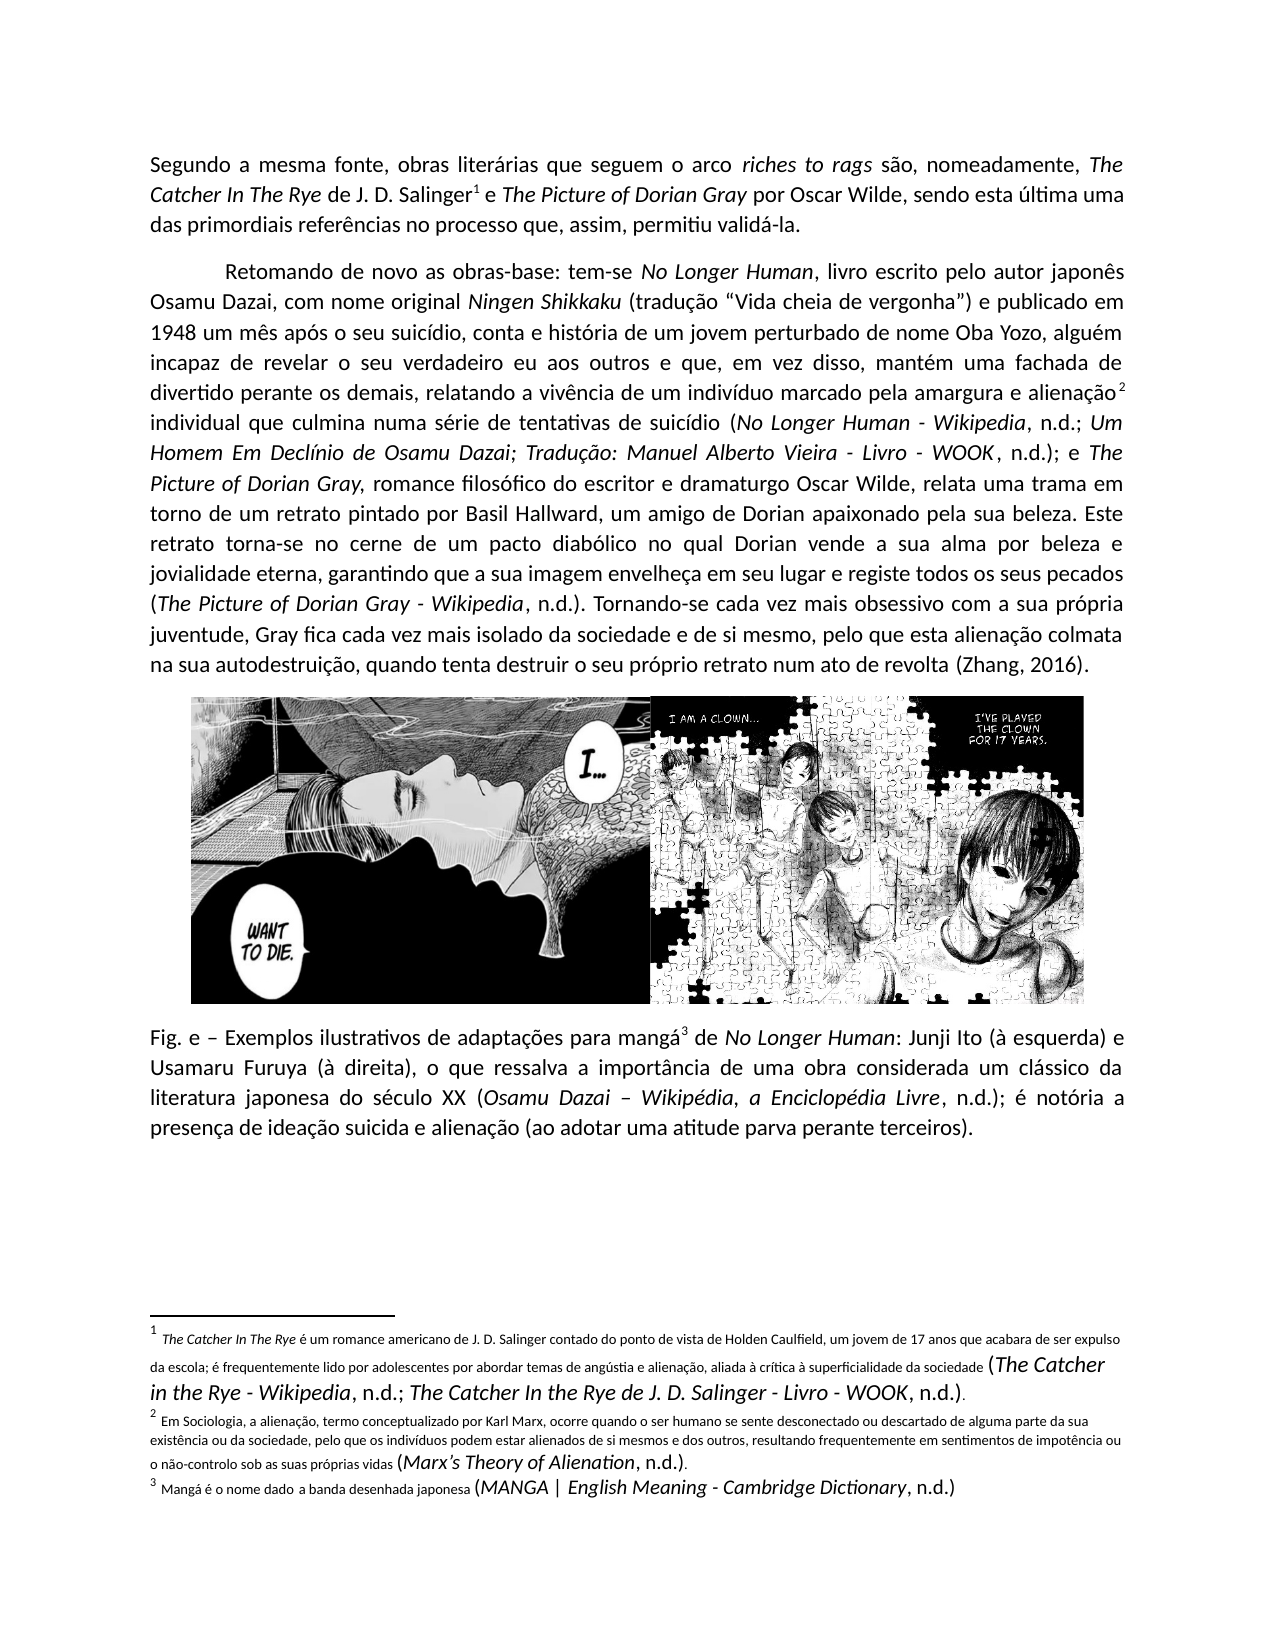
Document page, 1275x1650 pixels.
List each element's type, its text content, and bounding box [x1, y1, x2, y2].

text Retomando de novo as obras-base: tem-se No Longer Human, livro escrito pelo autor japonês Osamu Dazai, com nome original Ningen Shikkaku (tradução “Vida cheia de vergonha”) e publicado em 1948 um mês após o seu suicídio, conta e história de um jovem perturbado de nome Oba Yozo, alguém incapaz de revelar o seu verdadeiro eu aos outros e que, em vez disso, mantém uma fachada de divertido perante os demais, relatando a vivência de um indivíduo marcado pela amargura e alienação individual que culmina numa série de tentativas de suicídio ; e The Picture of Dorian Gray, romance filosófico do escritor e dramaturgo Oscar Wilde, relata uma trama em torno de um retrato pintado por Basil Hallward, um amigo de Dorian apaixonado pela sua beleza. Este retrato torna-se no cerne de um pacto diabólico no qual Dorian vende a sua alma por beleza e jovialidade eterna, garantindo que a sua imagem envelheça em seu lugar e registe todos os seus pecados . Tornando-se cada vez mais obsessivo com a sua própria juventude, Gray fica cada vez mais isolado da sociedade e de si mesmo, pelo que esta alienação colmata na sua autodestruição, quando tenta destruir o seu próprio retrato num ato de revolta . [150, 257, 1125, 678]
picture [191, 696, 1084, 1004]
text Fig. e – Exemplos ilustrativos de adaptações para mangá de No Longer Human: Junji Ito (à esquerda) e Usamaru Furuya (à direita), o que ressalva a importância de uma obra considerada um clássico da literatura japonesa do século XX ; é notória a presença de ideação suicida e alienação (ao adotar uma atitude parva perante terceiros). [150, 1023, 1125, 1141]
text Segundo a mesma fonte, obras literárias que seguem o arco riches to rags são, nomeadamente, The Catcher In The Rye de J. D. Salinger e The Picture of Dorian Gray por Oscar Wilde, sendo esta última uma das primordiais referências no processo que, assim, permitiu validá-la. [150, 150, 1125, 238]
